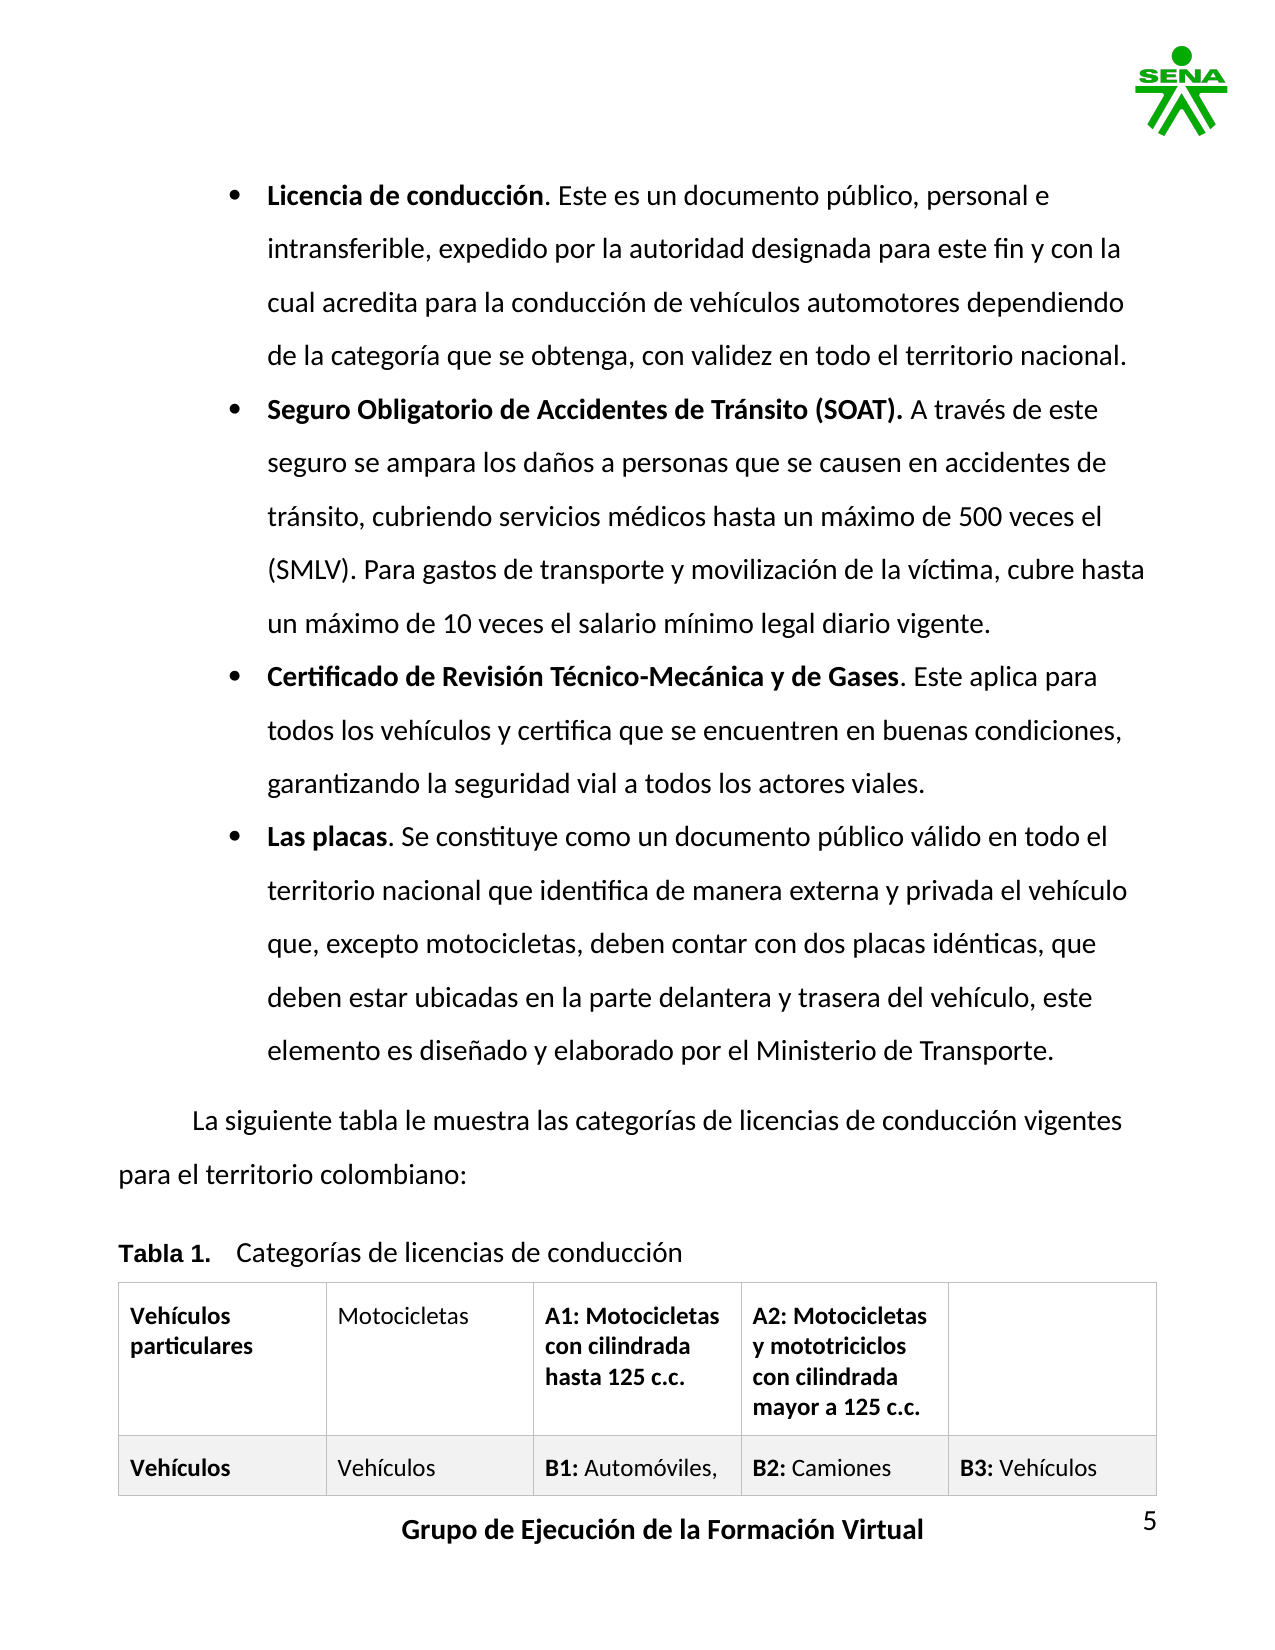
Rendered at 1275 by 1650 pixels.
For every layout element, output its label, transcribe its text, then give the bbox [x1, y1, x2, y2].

list Seguro Obligatorio de Accidentes de Tránsito (SOAT). A través de este seguro se ampara los daños a personas que se causen en accidentes de tránsito, cubriendo servicios médicos hasta un máximo de 500 veces el (SMLV). Para gastos de transporte y movilización de la víctima, cubre hasta un máximo de 10 veces el salario mínimo legal diario vigente. [229, 391, 1157, 640]
table_header A2: Motocicletas y mototriciclos con cilindrada mayor a 125 c.c. [742, 1283, 948, 1434]
table_header A1: Motocicletas con cilindrada hasta 125 c.c. [534, 1283, 741, 1434]
text Categorías de licencias de conducción [118, 1234, 1157, 1270]
table_header Vehículos particulares [119, 1283, 326, 1434]
list Las placas. Se constituye como un documento público válido en todo el territorio nacional que identifica de manera externa y privada el vehículo que, excepto motocicletas, deben contar con dos placas idénticas, que deben estar ubicadas en la parte delantera y trasera del vehículo, este elemento es diseñado y elaborado por el Ministerio de Transporte. [229, 818, 1157, 1068]
picture [1135, 46, 1228, 136]
table_cell B3: Vehículos articulados servicio particular. [949, 1436, 1156, 1495]
text La siguiente tabla le muestra las categorías de licencias de conducción vigentes para el territorio colombiano: [118, 1102, 1157, 1191]
table_cell Vehículos [327, 1436, 533, 1495]
table_cell B1: Automóviles, motocarros, cuatrimotos, camperos, camionetas y microbuses de servicio particular. [534, 1436, 741, 1495]
list Licencia de conducción. Este es un documento público, personal e intransferible, expedido por la autoridad designada para este fin y con la cual acredita para la conducción de vehículos automotores dependiendo de la categoría que se obtenga, con validez en todo el territorio nacional. [229, 177, 1157, 373]
table_header [949, 1283, 1156, 1434]
table_cell Vehículos particulares [119, 1436, 326, 1495]
table_cell B2: Camiones rígidos, busetas y buses de servicio particular. [742, 1436, 948, 1495]
list Certificado de Revisión Técnico-Mecánica y de Gases. Este aplica para todos los vehículos y certifica que se encuentren en buenas condiciones, garantizando la seguridad vial a todos los actores viales. [229, 658, 1157, 801]
table_header Motocicletas [327, 1283, 533, 1434]
